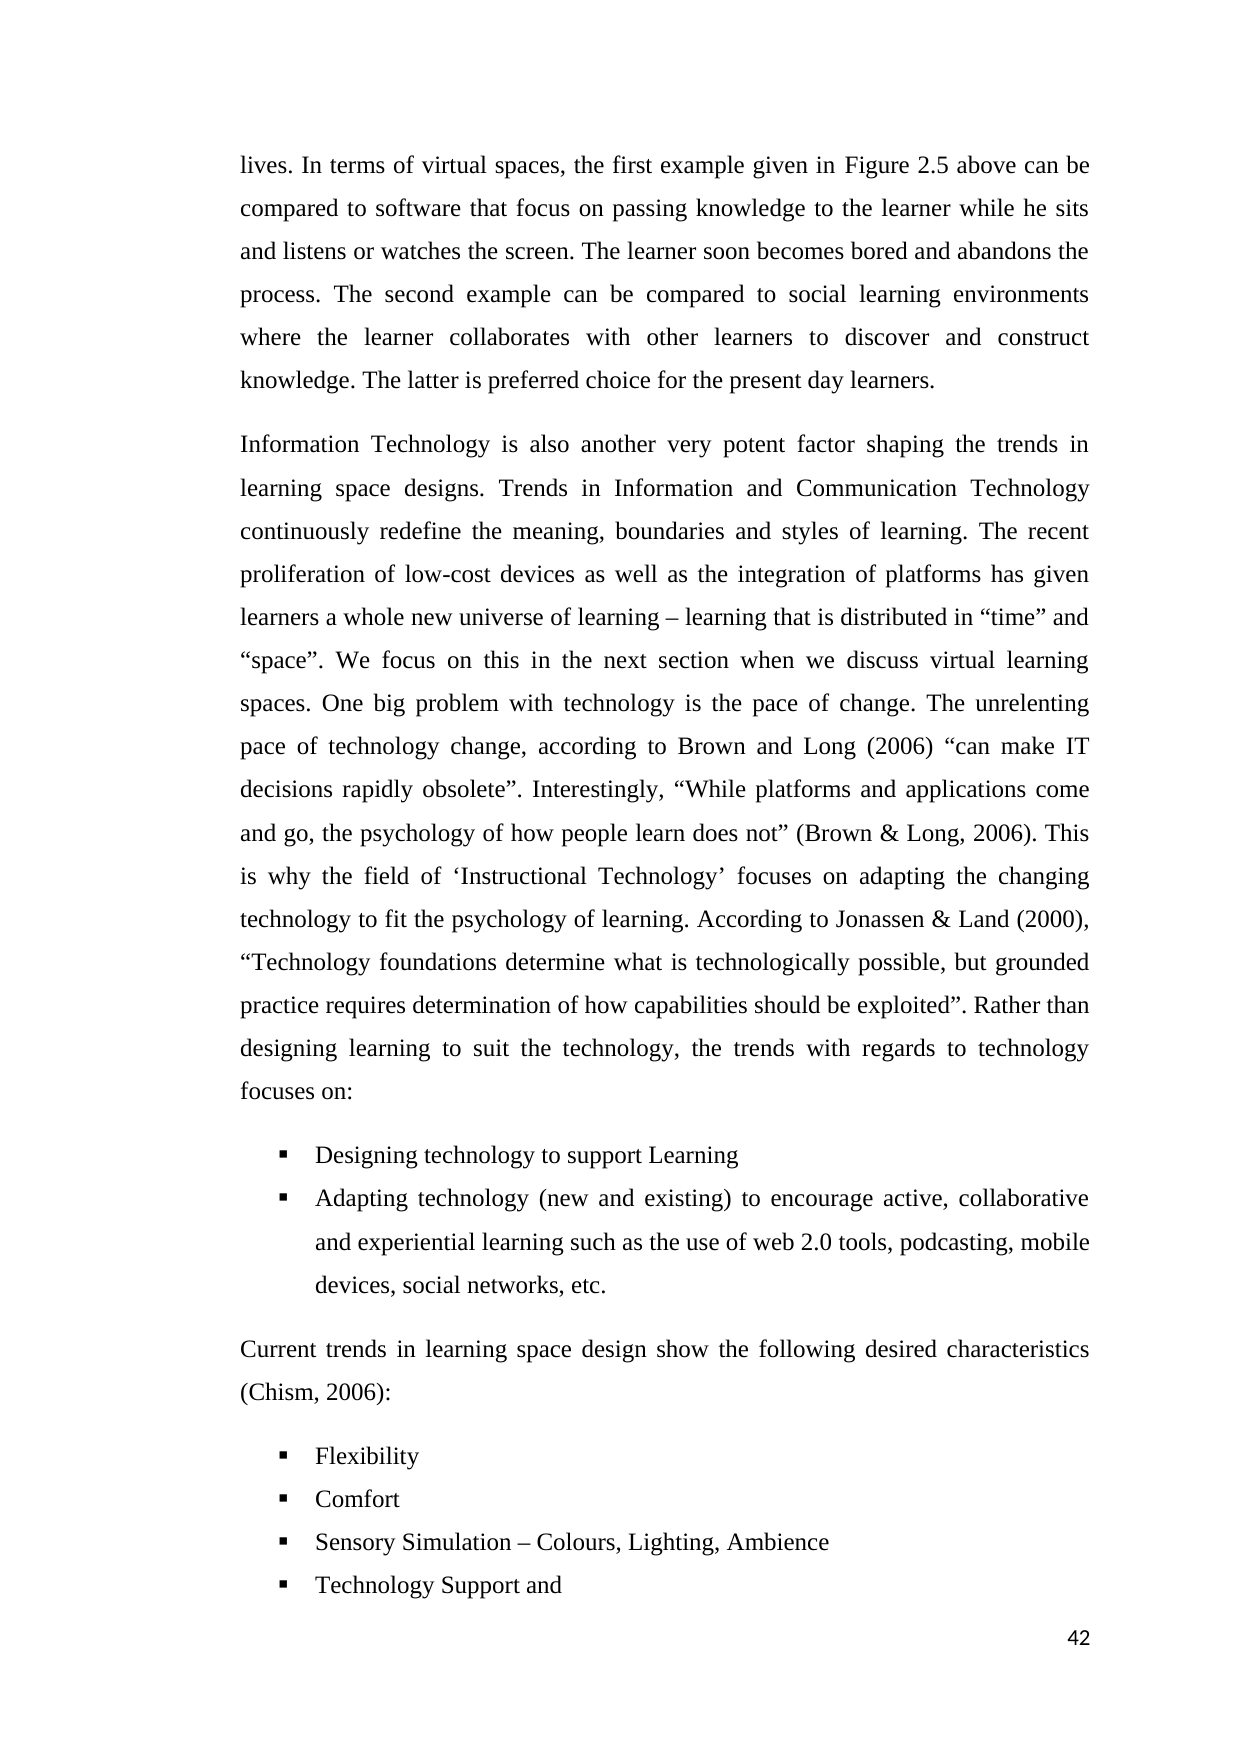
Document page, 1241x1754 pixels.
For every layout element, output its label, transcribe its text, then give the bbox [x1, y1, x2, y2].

list Sensory Simulation – Colours, Lighting, Ambience [277, 1527, 1090, 1556]
text Current trends in learning space design show the following desired characteristics (Chism, 2006): [240, 1334, 1090, 1406]
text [240, 150, 1090, 394]
list Comfort [277, 1484, 1090, 1513]
list Designing technology to support Learning [277, 1140, 1090, 1169]
list Technology Support and [277, 1570, 1090, 1599]
list Flexibility [277, 1441, 1090, 1469]
text Information Technology is also another very potent factor shaping the trends in learning space designs. Trends in Information and Communication Technology continuously redefine the meaning, boundaries and styles of learning. The recent proliferation of low-cost devices as well as the integration of platforms has given learners a whole new universe of learning – learning that is distributed in “time” and “space”. We focus on this in the next section when we discuss virtual learning spaces. One big problem with technology is the pace of change. The unrelenting pace of technology change, according to Brown and Long (2006) “can make IT decisions rapidly obsolete”. Interestingly, “While platforms and applications come and go, the psychology of how people learn does not” (Brown & Long, 2006). This is why the field of ‘Instructional Technology’ focuses on adapting the changing technology to fit the psychology of learning. According to Jonassen & Land (2000), “Technology foundations determine what is technologically possible, but grounded practice requires determination of how capabilities should be exploited”. Rather than designing learning to suit the technology, the trends with regards to technology focuses on: [240, 429, 1090, 1105]
list Adapting technology (new and existing) to encourage active, collaborative and experiential learning such as the use of web 2.0 tools, podcasting, mobile devices, social networks, etc. [277, 1183, 1090, 1298]
